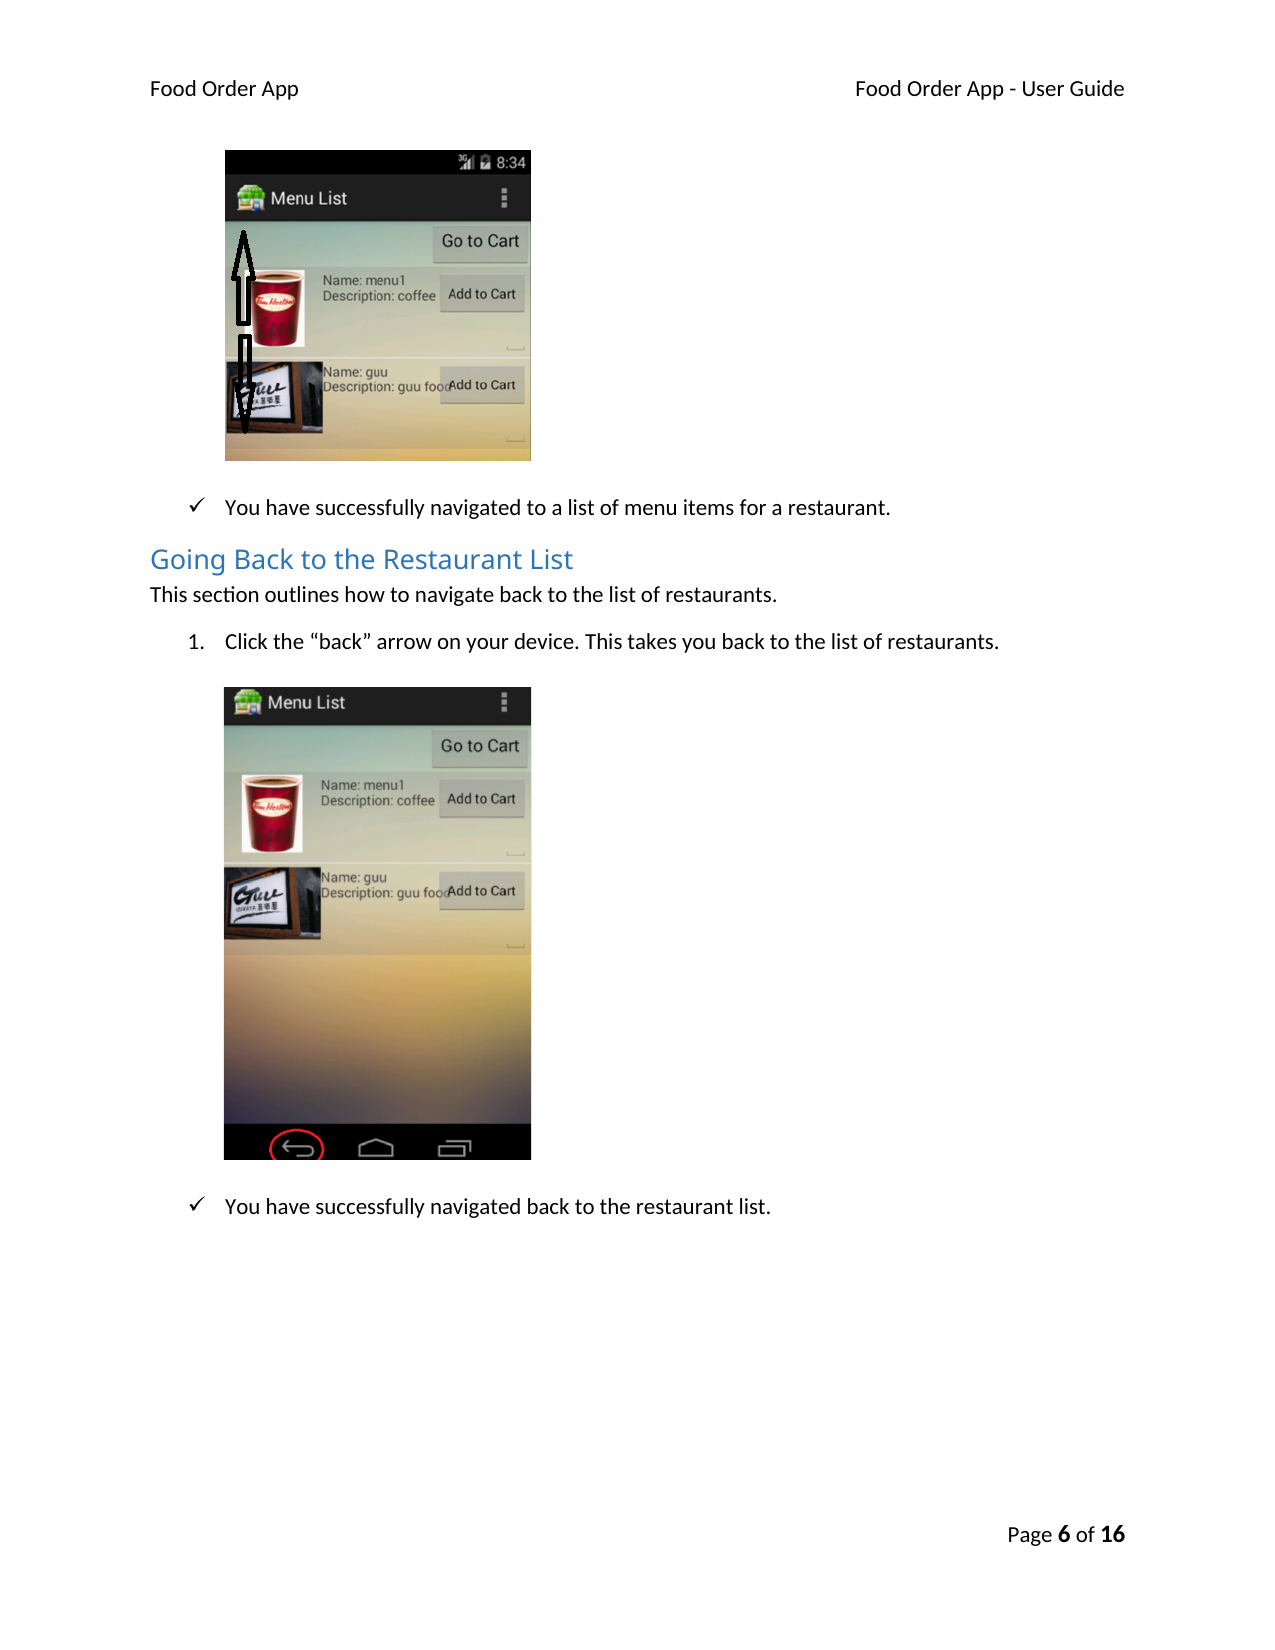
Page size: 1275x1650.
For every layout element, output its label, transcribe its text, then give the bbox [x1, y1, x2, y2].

list You have successfully navigated to a list of menu items for a restaurant. [187, 493, 1125, 521]
text This section outlines how to navigate back to the list of restaurants. [150, 580, 1125, 608]
picture [225, 150, 531, 461]
subtitle Going Back to the Restaurant List [150, 540, 1125, 577]
list Click the “back” arrow on your device. This takes you back to the list of restaurants. [187, 627, 1125, 655]
list You have successfully navigated back to the restaurant list. [187, 1192, 1125, 1220]
picture [223, 687, 532, 1160]
